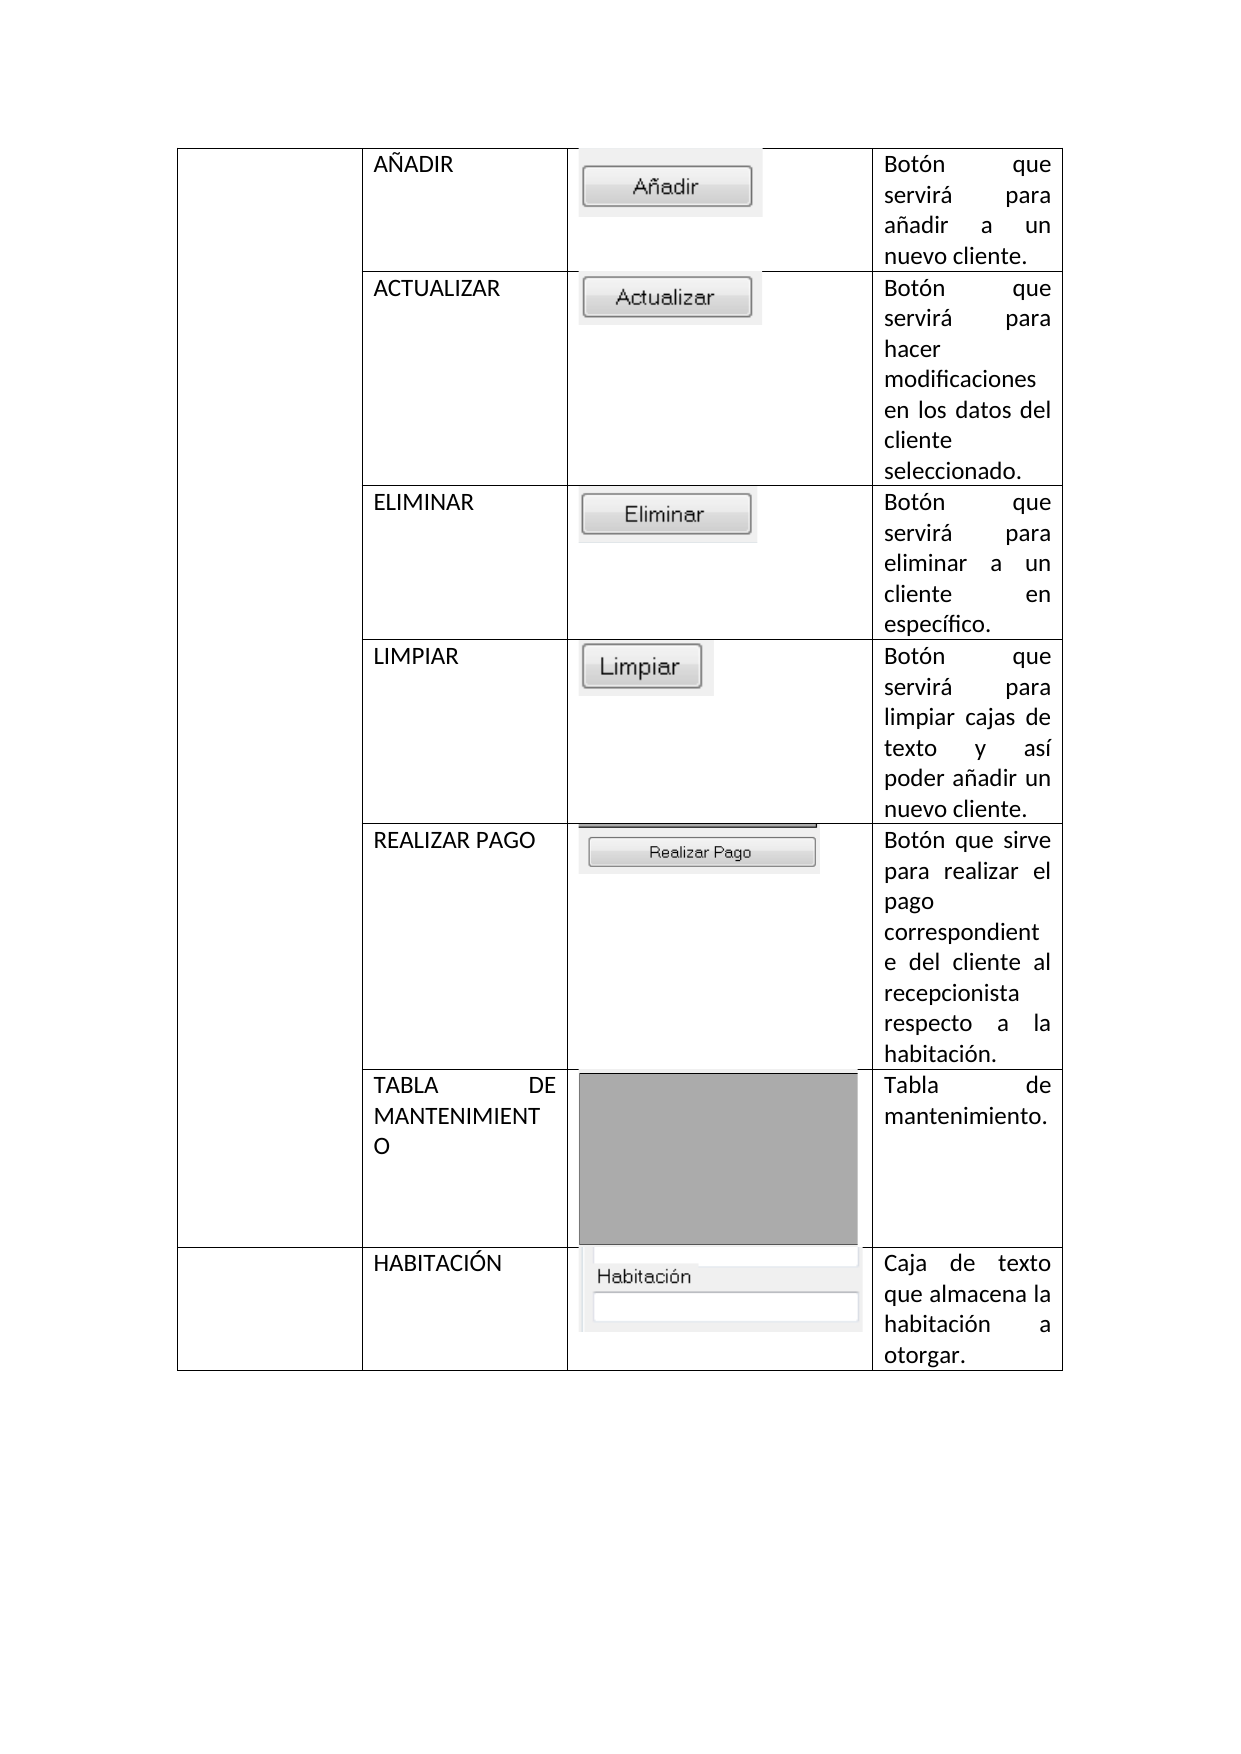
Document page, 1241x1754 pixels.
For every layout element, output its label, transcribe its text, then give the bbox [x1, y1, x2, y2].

table_cell Tabla de mantenimiento. [873, 1070, 1062, 1247]
table_cell [568, 272, 872, 485]
picture [578, 148, 763, 217]
picture [578, 486, 758, 543]
table_cell Botón que servirá para limpiar cajas de texto y así poder añadir un nuevo cliente. [873, 640, 1062, 823]
table_cell AÑADIR [363, 149, 567, 271]
table_cell [568, 1070, 578, 1247]
table_cell Botón que servirá para eliminar a un cliente en específico. [873, 486, 1062, 639]
table_cell Botón que servirá para añadir a un nuevo cliente. [873, 149, 1062, 271]
table_cell [568, 149, 872, 271]
table_cell HABITACIÓN [363, 1248, 567, 1370]
picture [578, 1069, 863, 1332]
table_cell Botón que sirve para realizar el pago correspondiente del cliente al recepcionista respecto a la habitación. [873, 824, 1062, 1068]
table_cell ELIMINAR [363, 486, 567, 639]
table_cell [858, 1070, 872, 1247]
picture [578, 824, 820, 874]
picture [578, 640, 714, 696]
table_cell TABLA DE MANTENIMIENTO [363, 1070, 567, 1247]
table_cell Caja de texto que almacena la habitación a otorgar. [873, 1248, 1062, 1370]
picture [578, 271, 763, 325]
table_cell [568, 824, 872, 1068]
table_cell [568, 486, 872, 639]
table_cell [568, 640, 872, 823]
table_cell [568, 1248, 872, 1370]
table_cell REALIZAR PAGO [363, 824, 567, 1068]
table_cell Botón que servirá para hacer modificaciones en los datos del cliente seleccionado. [873, 272, 1062, 485]
table_cell [178, 1248, 362, 1370]
table_cell LIMPIAR [363, 640, 567, 823]
table_cell ACTUALIZAR [363, 272, 567, 485]
